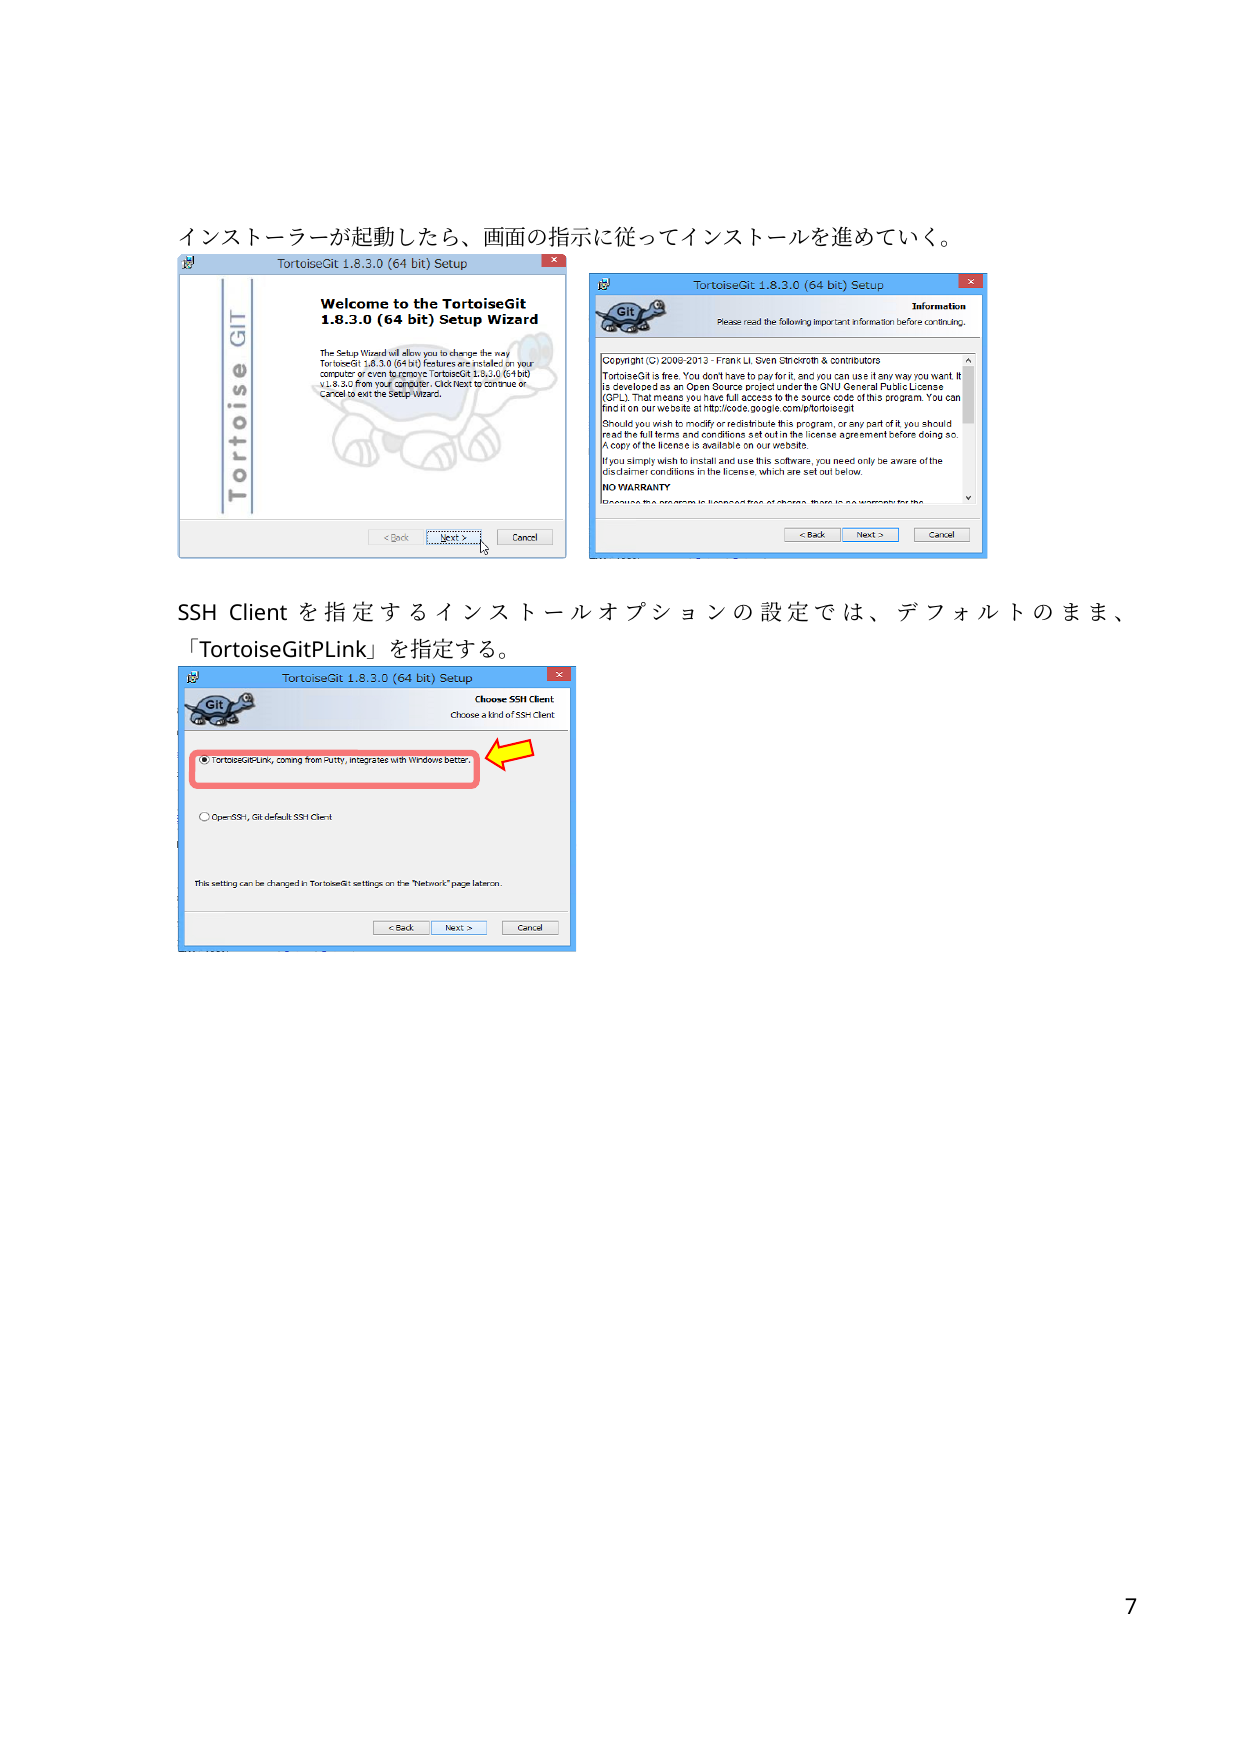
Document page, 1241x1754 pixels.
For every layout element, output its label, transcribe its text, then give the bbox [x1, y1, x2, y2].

text SSH Clientを指定するインストールオプションの設定では、デフォルトのまま、「TortoiseGitPLink」を指定する。 [177, 592, 1137, 667]
picture [177, 666, 577, 952]
text インストーラーが起動したら、画面の指示に従ってインストールを進めていく。 [177, 217, 1137, 254]
picture [177, 254, 567, 559]
picture [588, 273, 988, 559]
